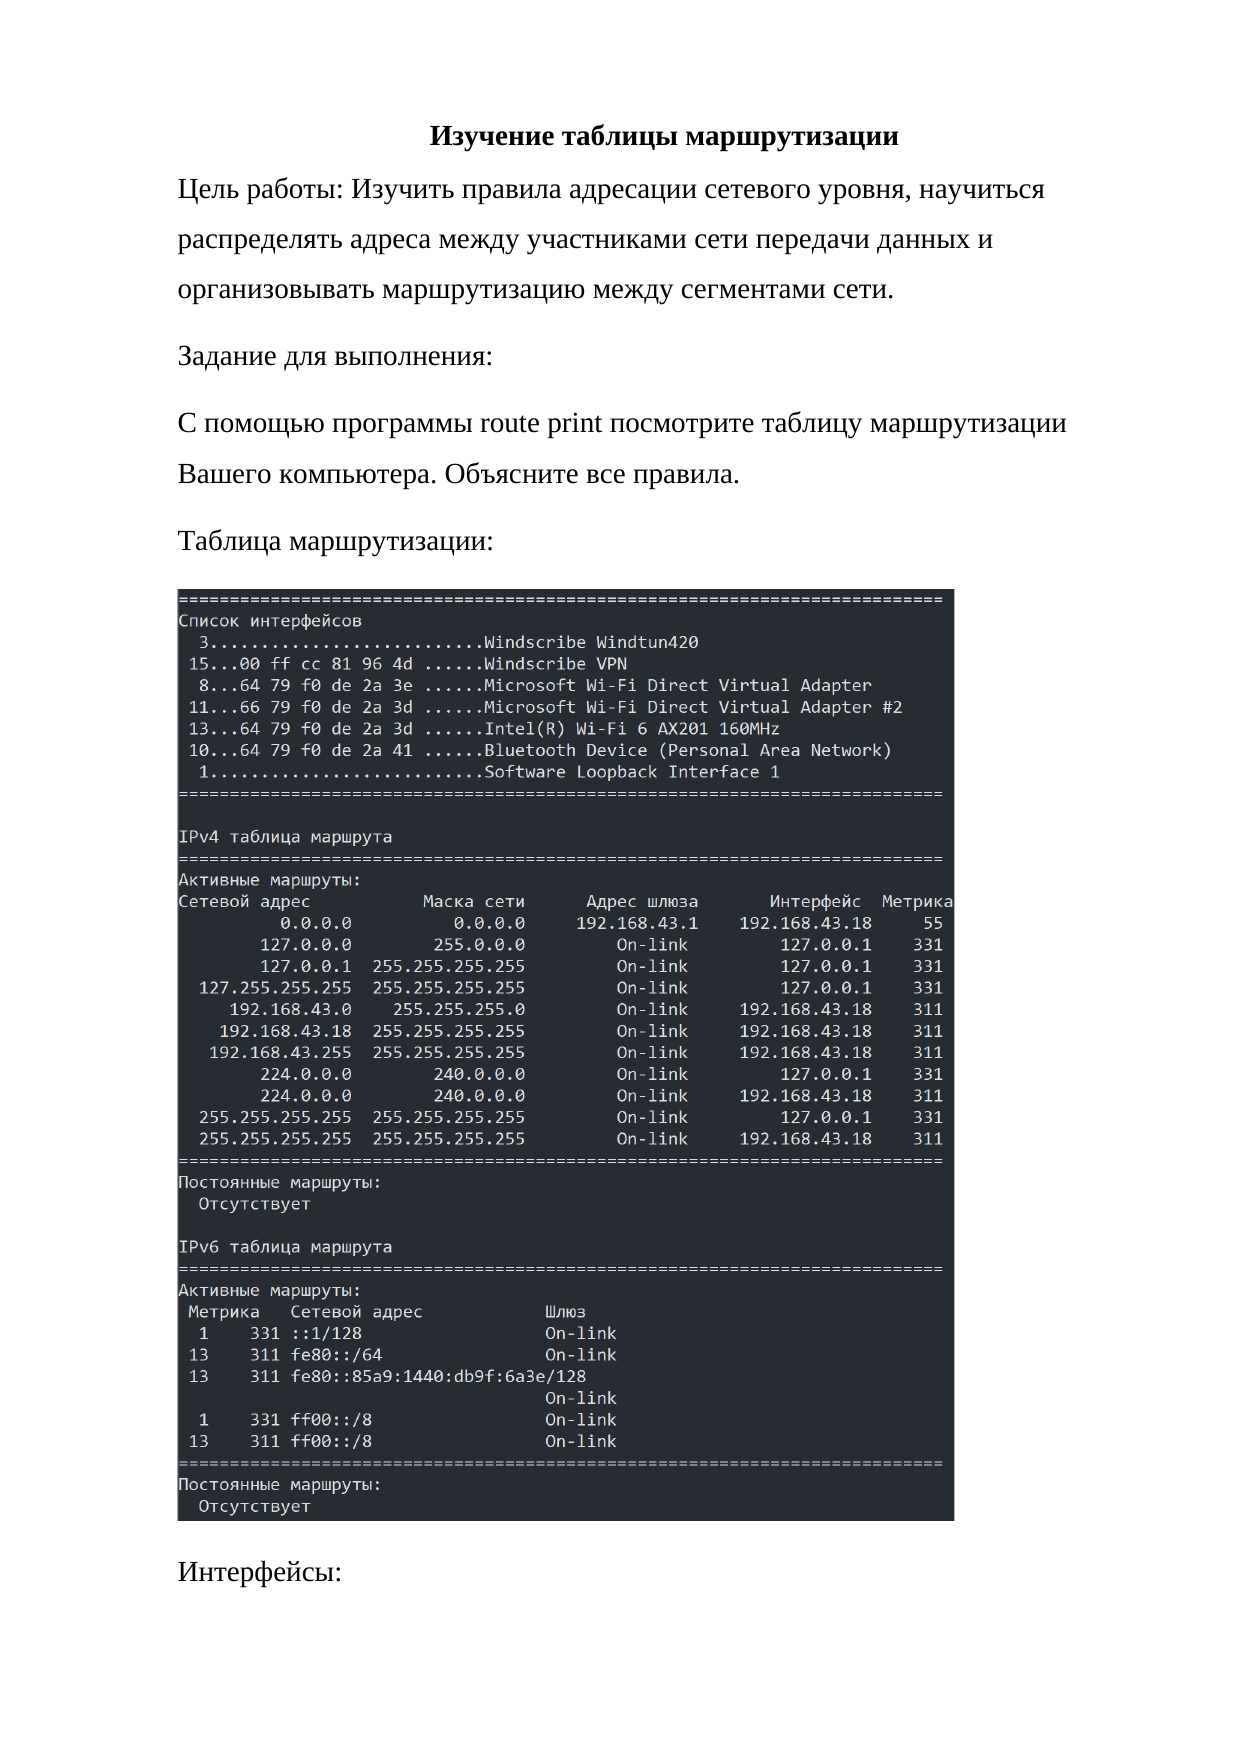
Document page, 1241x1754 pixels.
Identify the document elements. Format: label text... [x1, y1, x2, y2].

text Задание для выполнения: [177, 338, 1152, 372]
subtitle Изучение таблицы маршрутизации [177, 118, 1152, 152]
text Цель работы: Изучить правила адресации сетевого уровня, научиться распределять адреса между участниками сети передачи данных и организовывать маршрутизацию между сегментами сети. [177, 171, 1152, 305]
text С помощью программы route print посмотрите таблицу маршрутизации Вашего компьютера. Объясните все правила. [177, 406, 1152, 489]
picture [177, 589, 955, 1521]
text Таблица маршрутизации: [177, 523, 1152, 556]
text Интерфейсы: [177, 1554, 1152, 1588]
